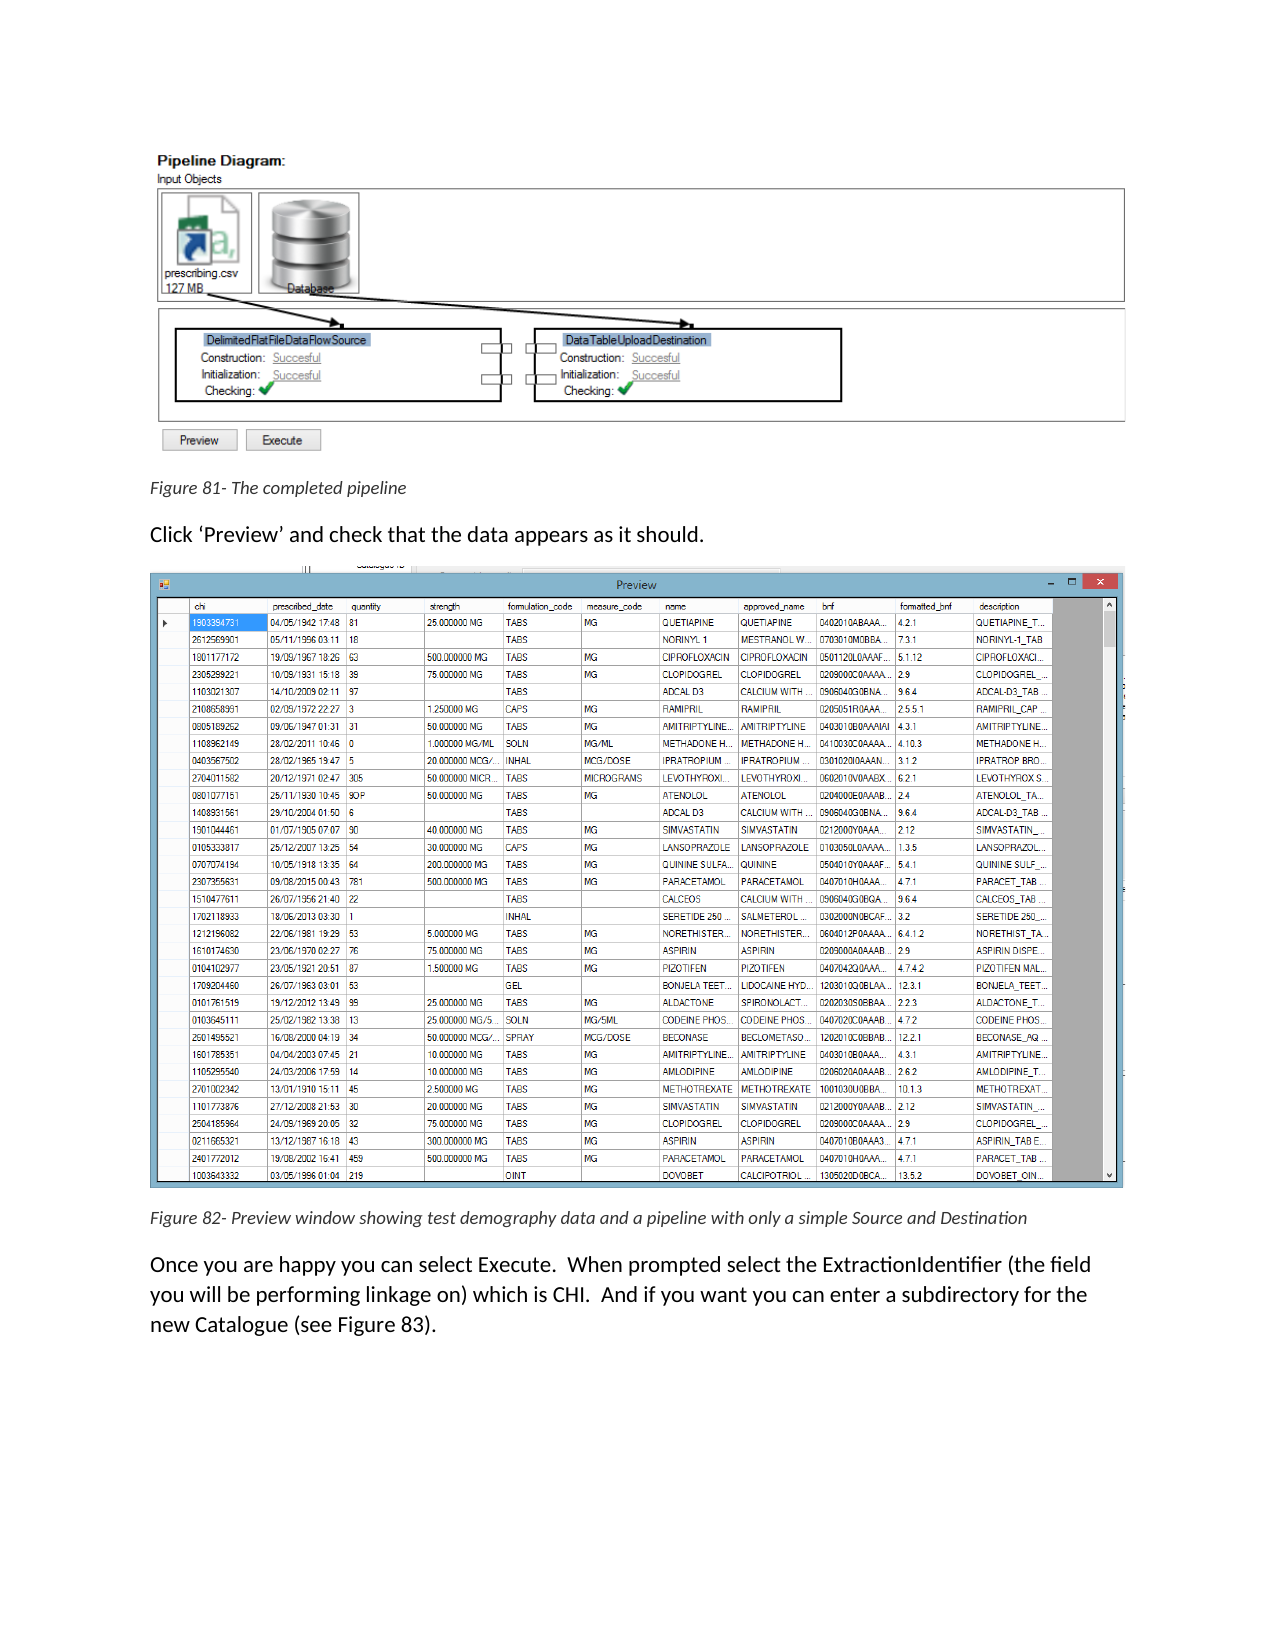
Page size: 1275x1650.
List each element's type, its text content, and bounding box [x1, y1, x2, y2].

text Figure 81- The completed pipeline [150, 476, 1125, 499]
text Click ‘Preview’ and check that the data appears as it should. [150, 520, 1125, 548]
picture [150, 150, 1125, 457]
picture [150, 566, 1125, 1188]
text Once you are happy you can select Execute. When prompted select the ExtractionIdentifier (the field you will be performing linkage on) which is CHI. And if you want you can enter a subdirectory for the new Catalogue (see Figure 24). [150, 1250, 1125, 1338]
text Figure 82- Preview window showing test demography data and a pipeline with only a simple Source and Destination [150, 1206, 1125, 1229]
